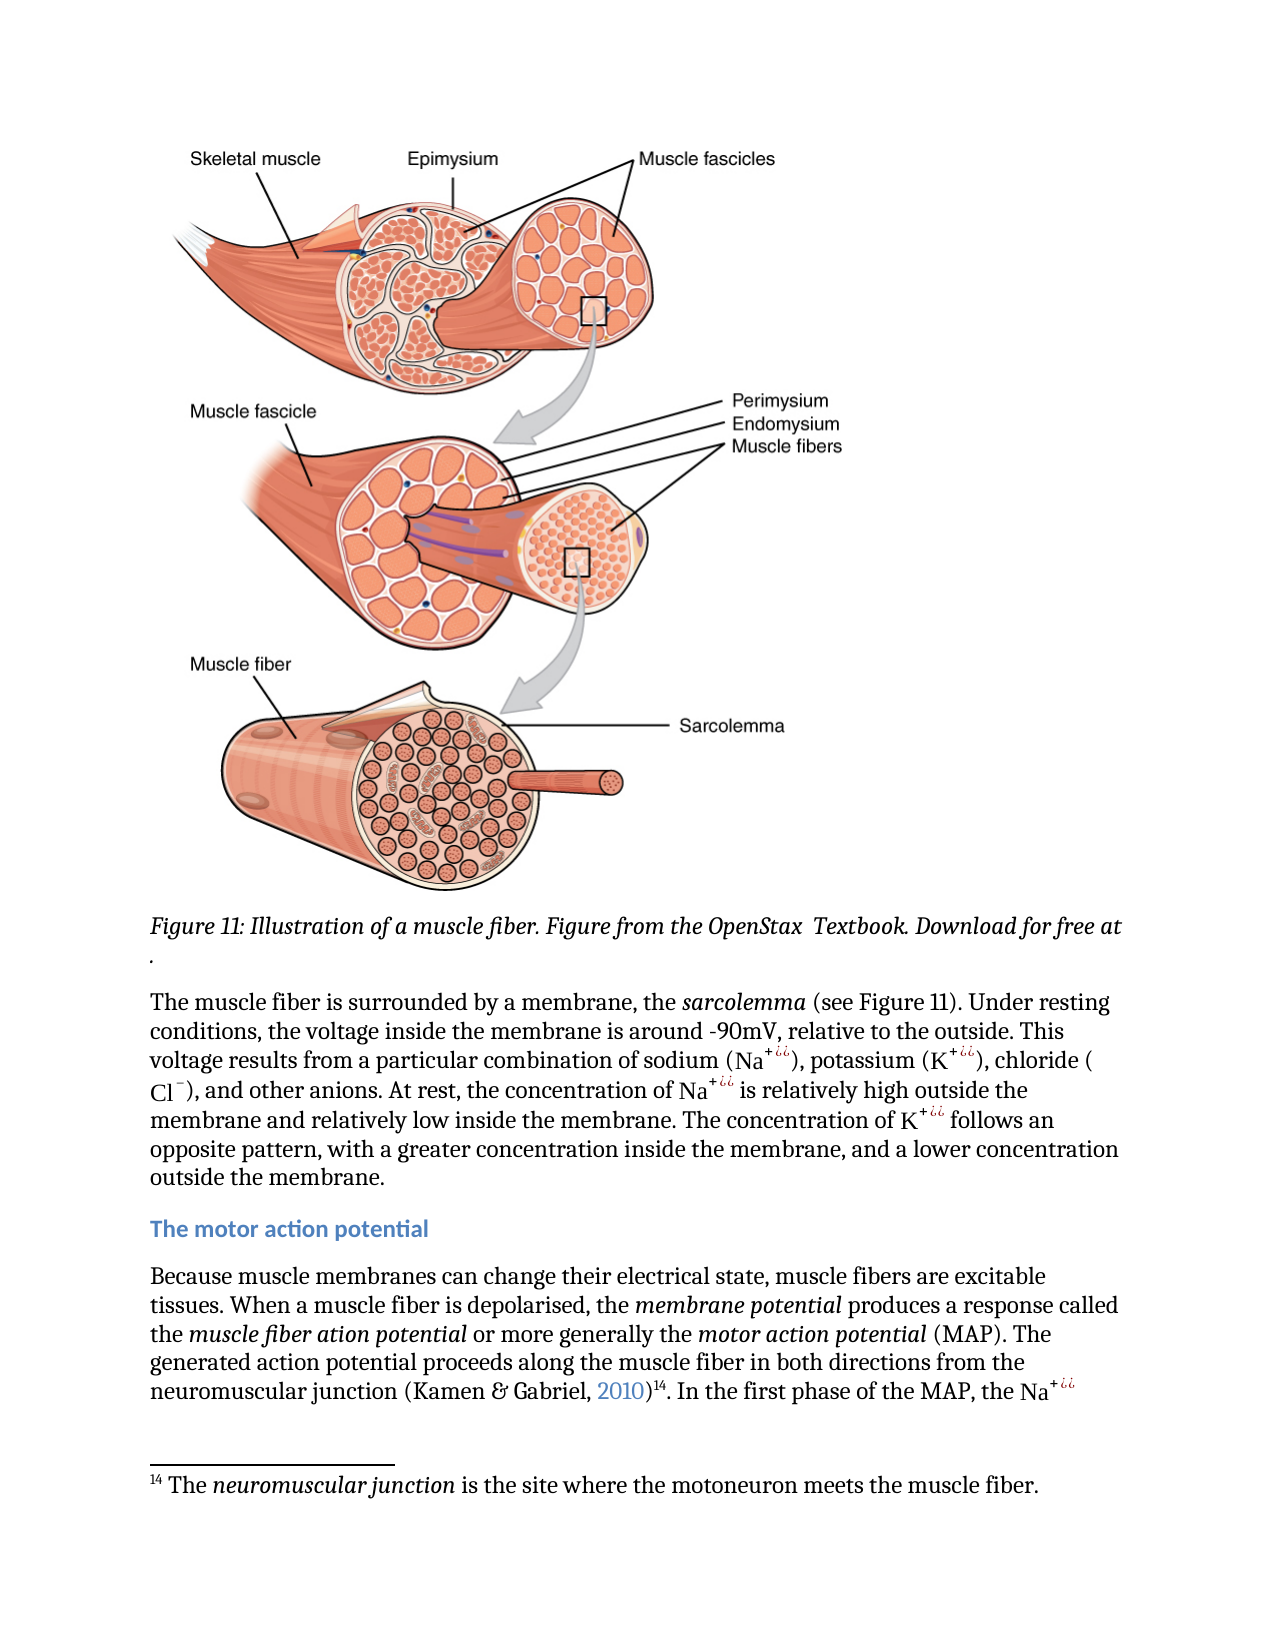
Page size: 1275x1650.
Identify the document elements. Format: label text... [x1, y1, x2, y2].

subtitle The motor action potential [150, 1213, 1125, 1243]
text Figure 11: Illustration of a muscle fiber. Figure from the OpenStax Textbook. Download for free at . [150, 912, 1125, 969]
text The muscle fiber is surrounded by a membrane, the sarcolemma (see Figure 11). Under resting conditions, the voltage inside the membrane is around -90mV, relative to the outside. This voltage results from a particular combination of sodium (), potassium (), chloride (), and other anions. At rest, the concentration of is relatively high outside the membrane and relatively low inside the membrane. The concentration of follows an opposite pattern, with a greater concentration inside the membrane, and a lower concentration outside the membrane. [150, 988, 1125, 1192]
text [150, 1262, 1125, 1406]
picture [168, 150, 844, 891]
